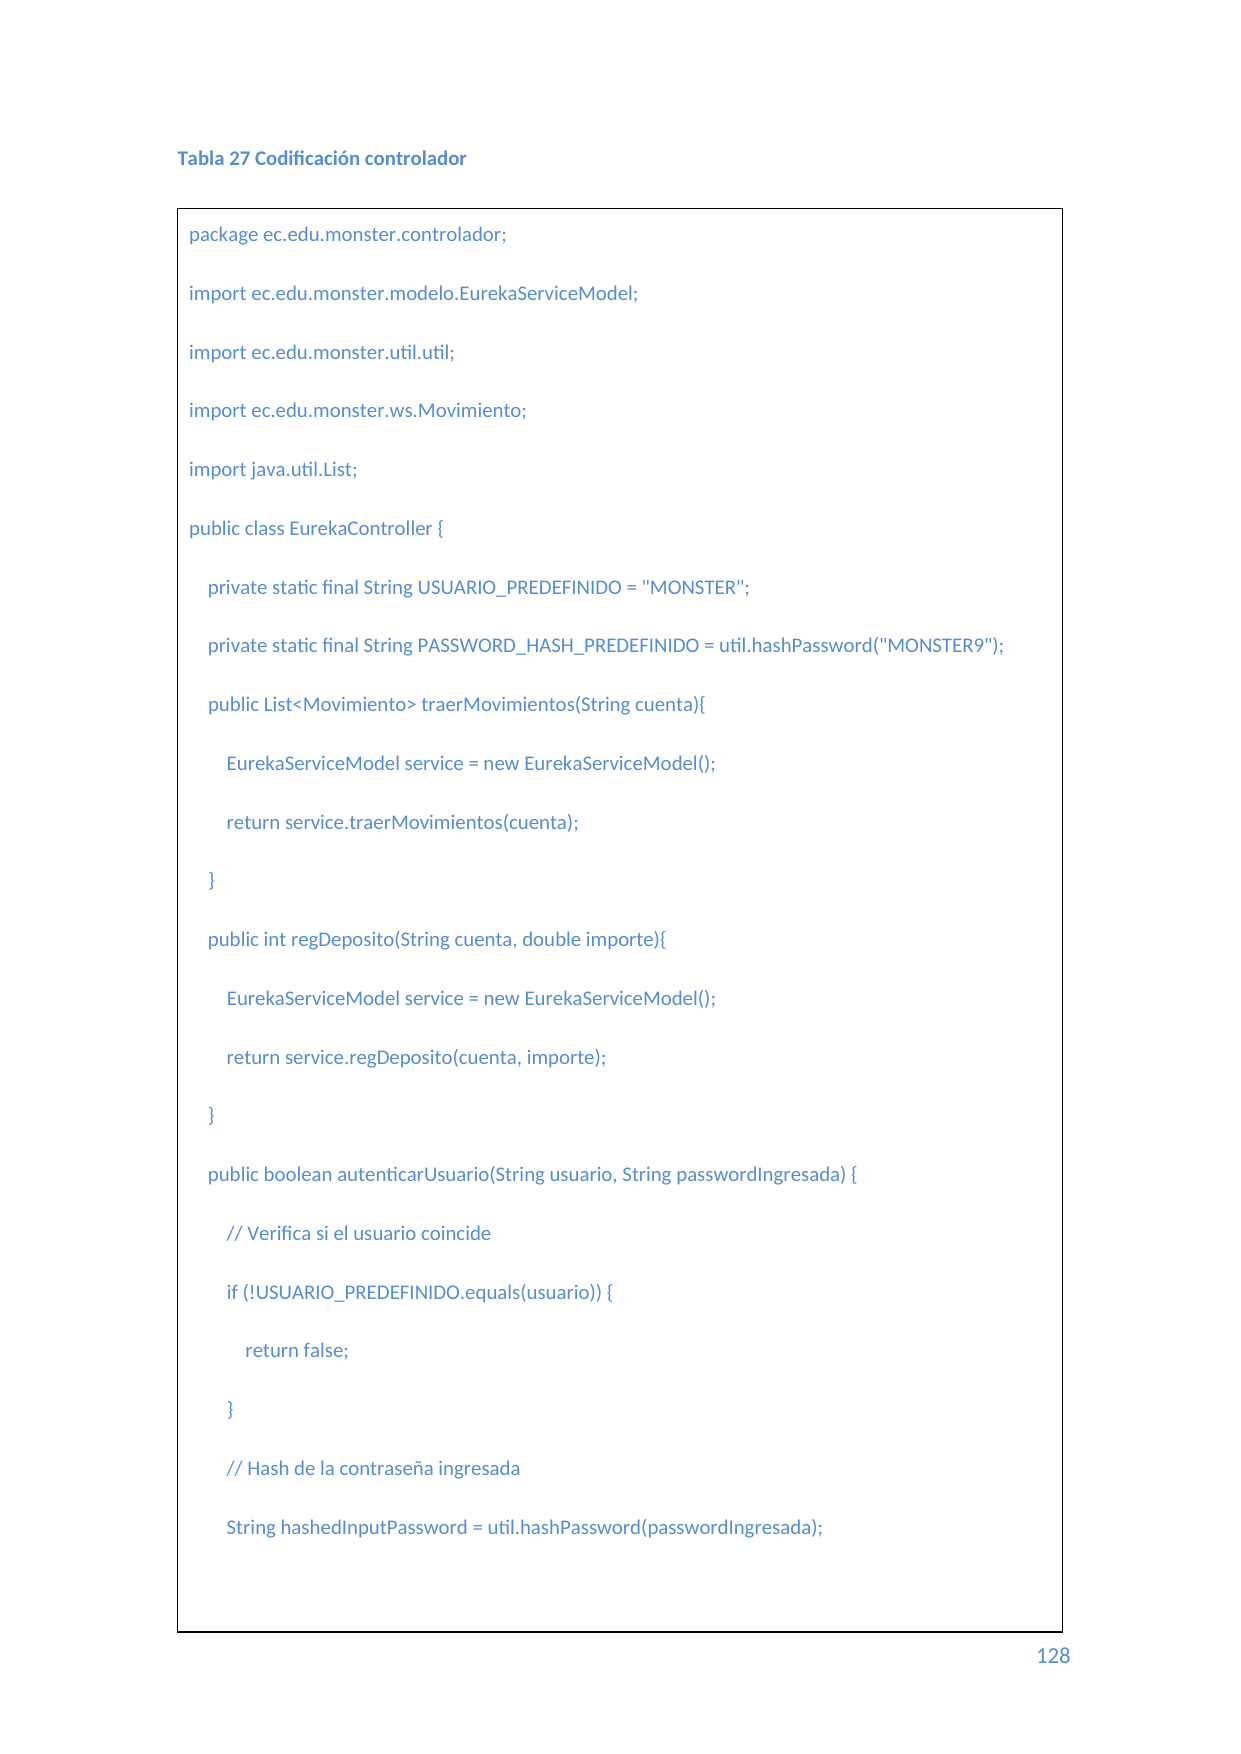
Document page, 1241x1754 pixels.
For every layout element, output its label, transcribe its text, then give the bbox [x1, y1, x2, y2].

text Tabla 27 Codificación controlador [177, 145, 1063, 171]
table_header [178, 209, 1062, 1631]
